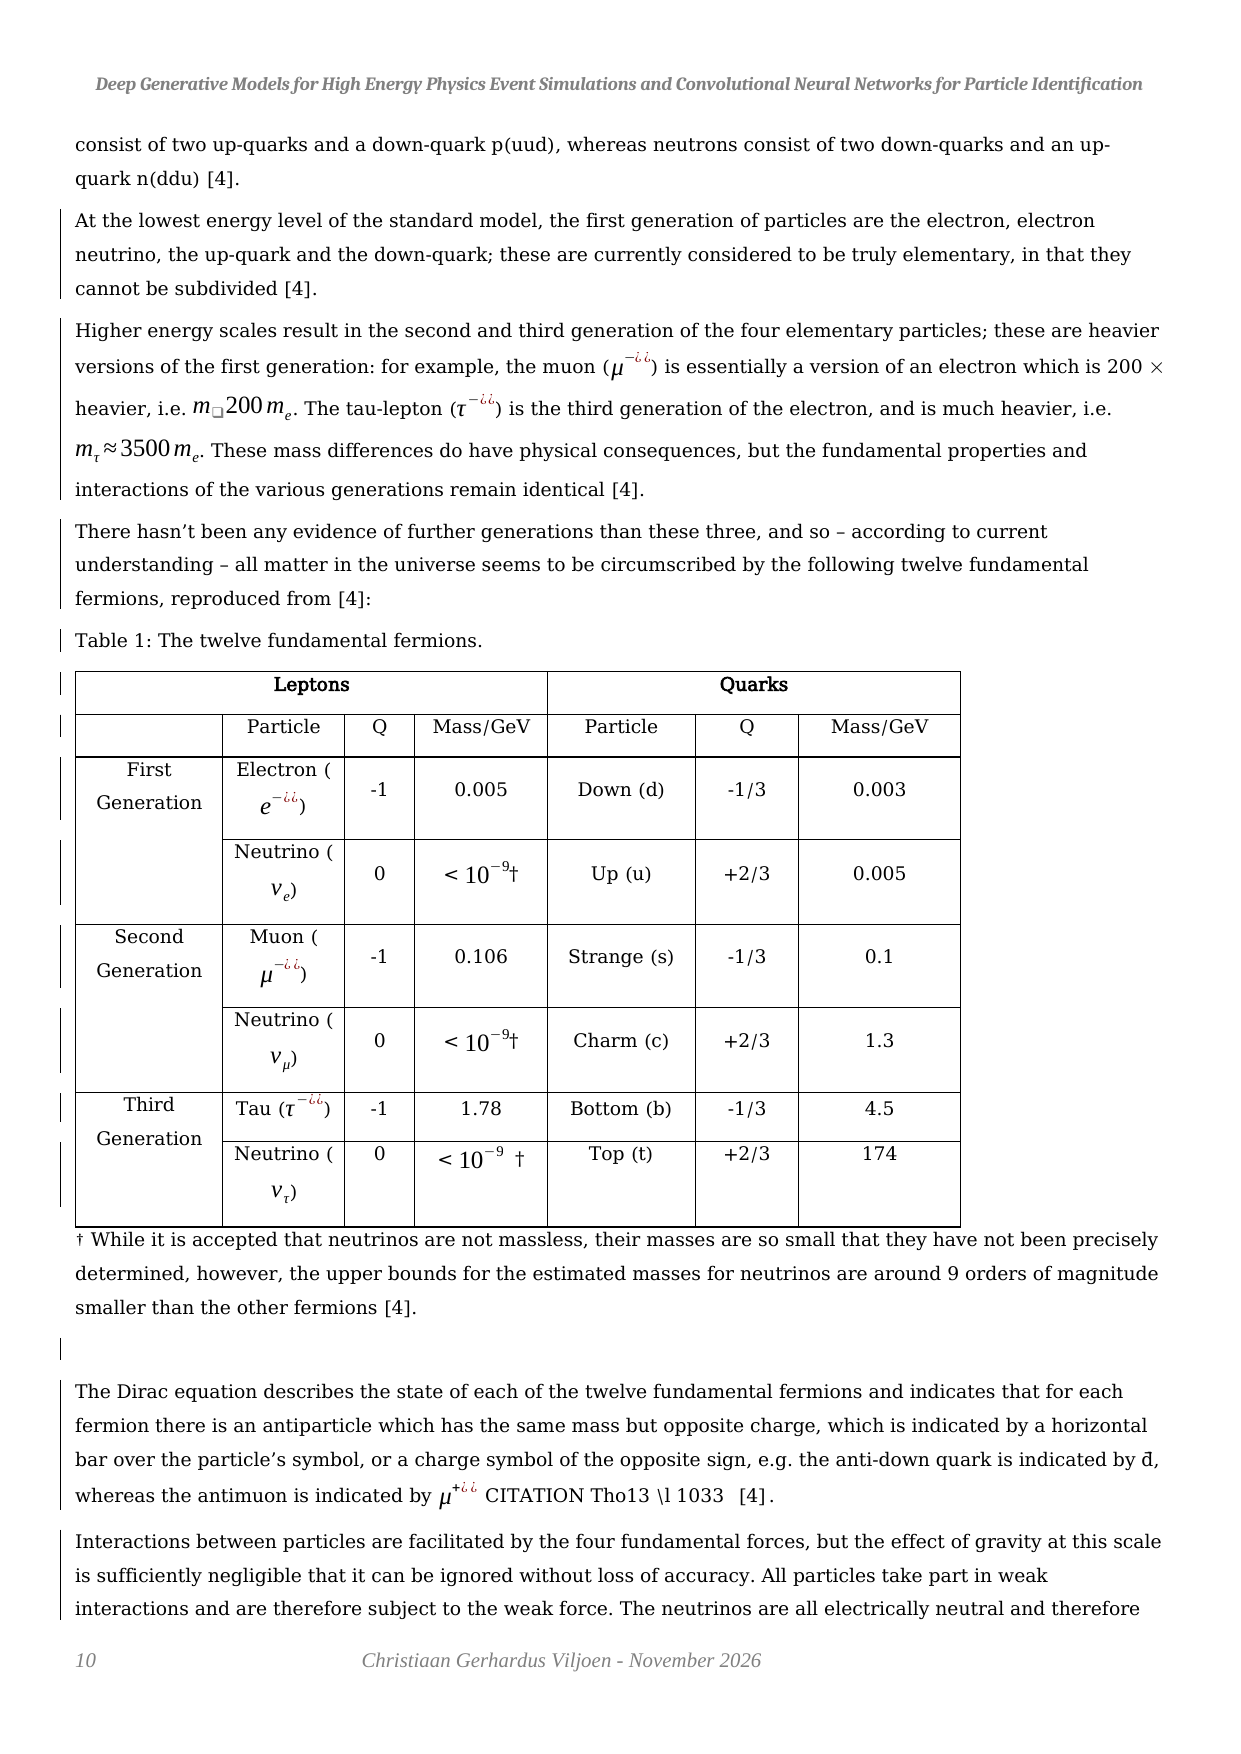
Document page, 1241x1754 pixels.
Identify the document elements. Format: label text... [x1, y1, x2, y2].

table_cell Up (u) [548, 840, 695, 924]
text The Dirac equation describes the state of each of the twelve fundamental fermions and indicates that for each fermion there is an antiparticle which has the same mass but opposite charge, which is indicated by a horizontal bar over the particle’s symbol, or a charge symbol of the opposite sign, e.g. the anti-down quark is indicated by d̅, whereas the antimuon is indicated by . [75, 1380, 1165, 1510]
table_cell 1.78 [415, 1093, 547, 1141]
table_cell +2/3 [696, 1008, 798, 1092]
table_cell Neutrino () [223, 840, 344, 924]
table_cell -1 [345, 925, 414, 1007]
table_cell 174 [799, 1142, 960, 1226]
table_cell Charm (c) [548, 1008, 695, 1092]
table_cell Particle [223, 715, 344, 756]
table_cell Mass/GeV [415, 715, 547, 756]
table_cell 1.3 [799, 1008, 960, 1092]
table_cell Particle [548, 715, 695, 756]
table_cell 0 [345, 840, 414, 924]
table_cell Second Generation [76, 925, 222, 1092]
table_header Quarks [548, 672, 960, 714]
table_header Leptons [76, 672, 547, 714]
table_cell 0 [345, 1142, 414, 1226]
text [75, 1529, 1165, 1619]
table_cell < † [415, 840, 547, 924]
table_cell -1/3 [696, 1093, 798, 1141]
table_cell [76, 715, 222, 756]
table_cell -1/3 [696, 758, 798, 839]
table_cell 0.005 [799, 840, 960, 924]
table_cell Third Generation [76, 1093, 222, 1226]
table_cell -1 [345, 1093, 414, 1141]
table_cell -1 [345, 758, 414, 839]
table_cell +2/3 [696, 1142, 798, 1226]
text Higher energy scales result in the second and third generation of the four elementary particles; these are heavier versions of the first generation: for example, the muon () is essentially a version of an electron which is 200 heavier, i.e. . The tau-lepton () is the third generation of the electron, and is much heavier, i.e. . These mass differences do have physical consequences, but the fundamental properties and interactions of the various generations remain identical . [75, 318, 1165, 500]
table_cell 0.003 [799, 758, 960, 839]
table_cell Q [345, 715, 414, 756]
table_cell First Generation [76, 758, 222, 924]
table_cell 0.005 [415, 758, 547, 839]
table_cell Top (t) [548, 1142, 695, 1226]
table_cell 4.5 [799, 1093, 960, 1141]
table_cell < † [415, 1142, 547, 1226]
table_cell 0 [345, 1008, 414, 1092]
table_cell Down (d) [548, 758, 695, 839]
table_cell Neutrino () [223, 1008, 344, 1092]
table_cell Bottom (b) [548, 1093, 695, 1141]
table_cell Tau () [223, 1093, 344, 1141]
text There hasn’t been any evidence of further generations than these three, and so – according to current understanding – all matter in the universe seems to be circumscribed by the following twelve fundamental fermions, reproduced from : [75, 519, 1165, 609]
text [75, 133, 1165, 189]
table_cell Electron () [223, 758, 344, 839]
text At the lowest energy level of the standard model, the first generation of particles are the electron, electron neutrino, the up-quark and the down-quark; these are currently considered to be truly elementary, in that they cannot be subdivided. [75, 209, 1165, 299]
table_cell Neutrino () [223, 1142, 344, 1226]
table_cell < † [415, 1008, 547, 1092]
table_cell Muon () [223, 925, 344, 1007]
table_cell Mass/GeV [799, 715, 960, 756]
text † While it is accepted that neutrinos are not massless, their masses are so small that they have not been precisely determined, however, the upper bounds for the estimated masses for neutrinos are around 9 orders of magnitude smaller than the other fermions . [75, 1227, 1165, 1318]
table_cell -1/3 [696, 925, 798, 1007]
table_cell Strange (s) [548, 925, 695, 1007]
table_cell 0.1 [799, 925, 960, 1007]
text Table 1: The twelve fundamental fermions. [75, 629, 1165, 652]
table_cell Q [696, 715, 798, 756]
table_cell +2/3 [696, 840, 798, 924]
table_cell 0.106 [415, 925, 547, 1007]
